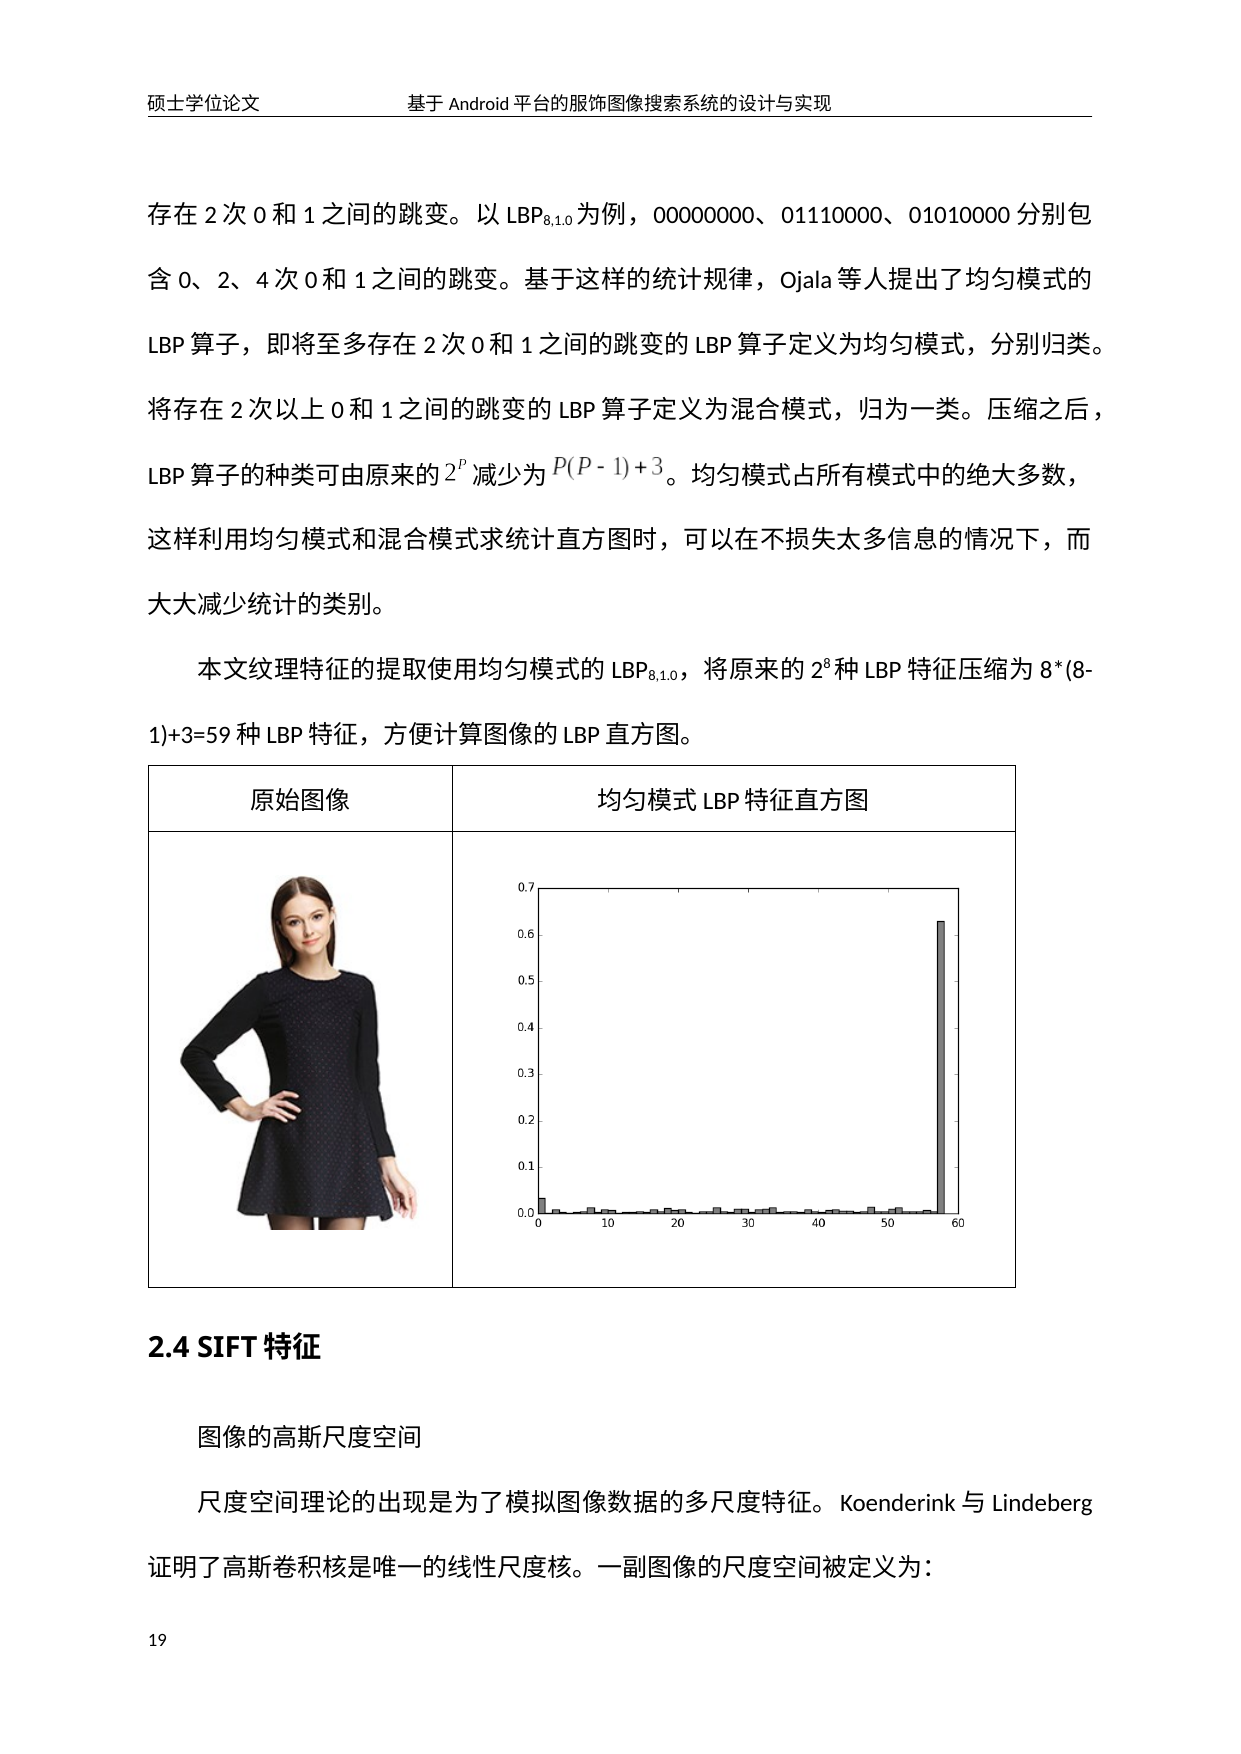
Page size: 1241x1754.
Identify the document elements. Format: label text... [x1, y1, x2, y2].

list 本文纹理特征的提取使用均匀模式的LBP8,1.0，将原来的28种LBP特征压缩为8*(8-1)+3=59种LBP特征，方便计算图像的LBP直方图。 [148, 635, 1092, 765]
list 图像的高斯尺度空间 [148, 1403, 1092, 1468]
subtitle 2.4 SIFT特征 [148, 1313, 1092, 1378]
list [148, 180, 1092, 635]
picture [470, 847, 1012, 1254]
table_header 均匀模式LBP特征直方图 [453, 766, 1015, 831]
table_cell [453, 832, 1015, 1287]
table_cell [149, 832, 452, 1287]
picture [160, 875, 442, 1230]
list 尺度空间理论的出现是为了模拟图像数据的多尺度特征。Koenderink与Lindeberg证明了高斯卷积核是唯一的线性尺度核。一副图像的尺度空间被定义为： [148, 1468, 1092, 1598]
table_header 原始图像 [149, 766, 452, 831]
